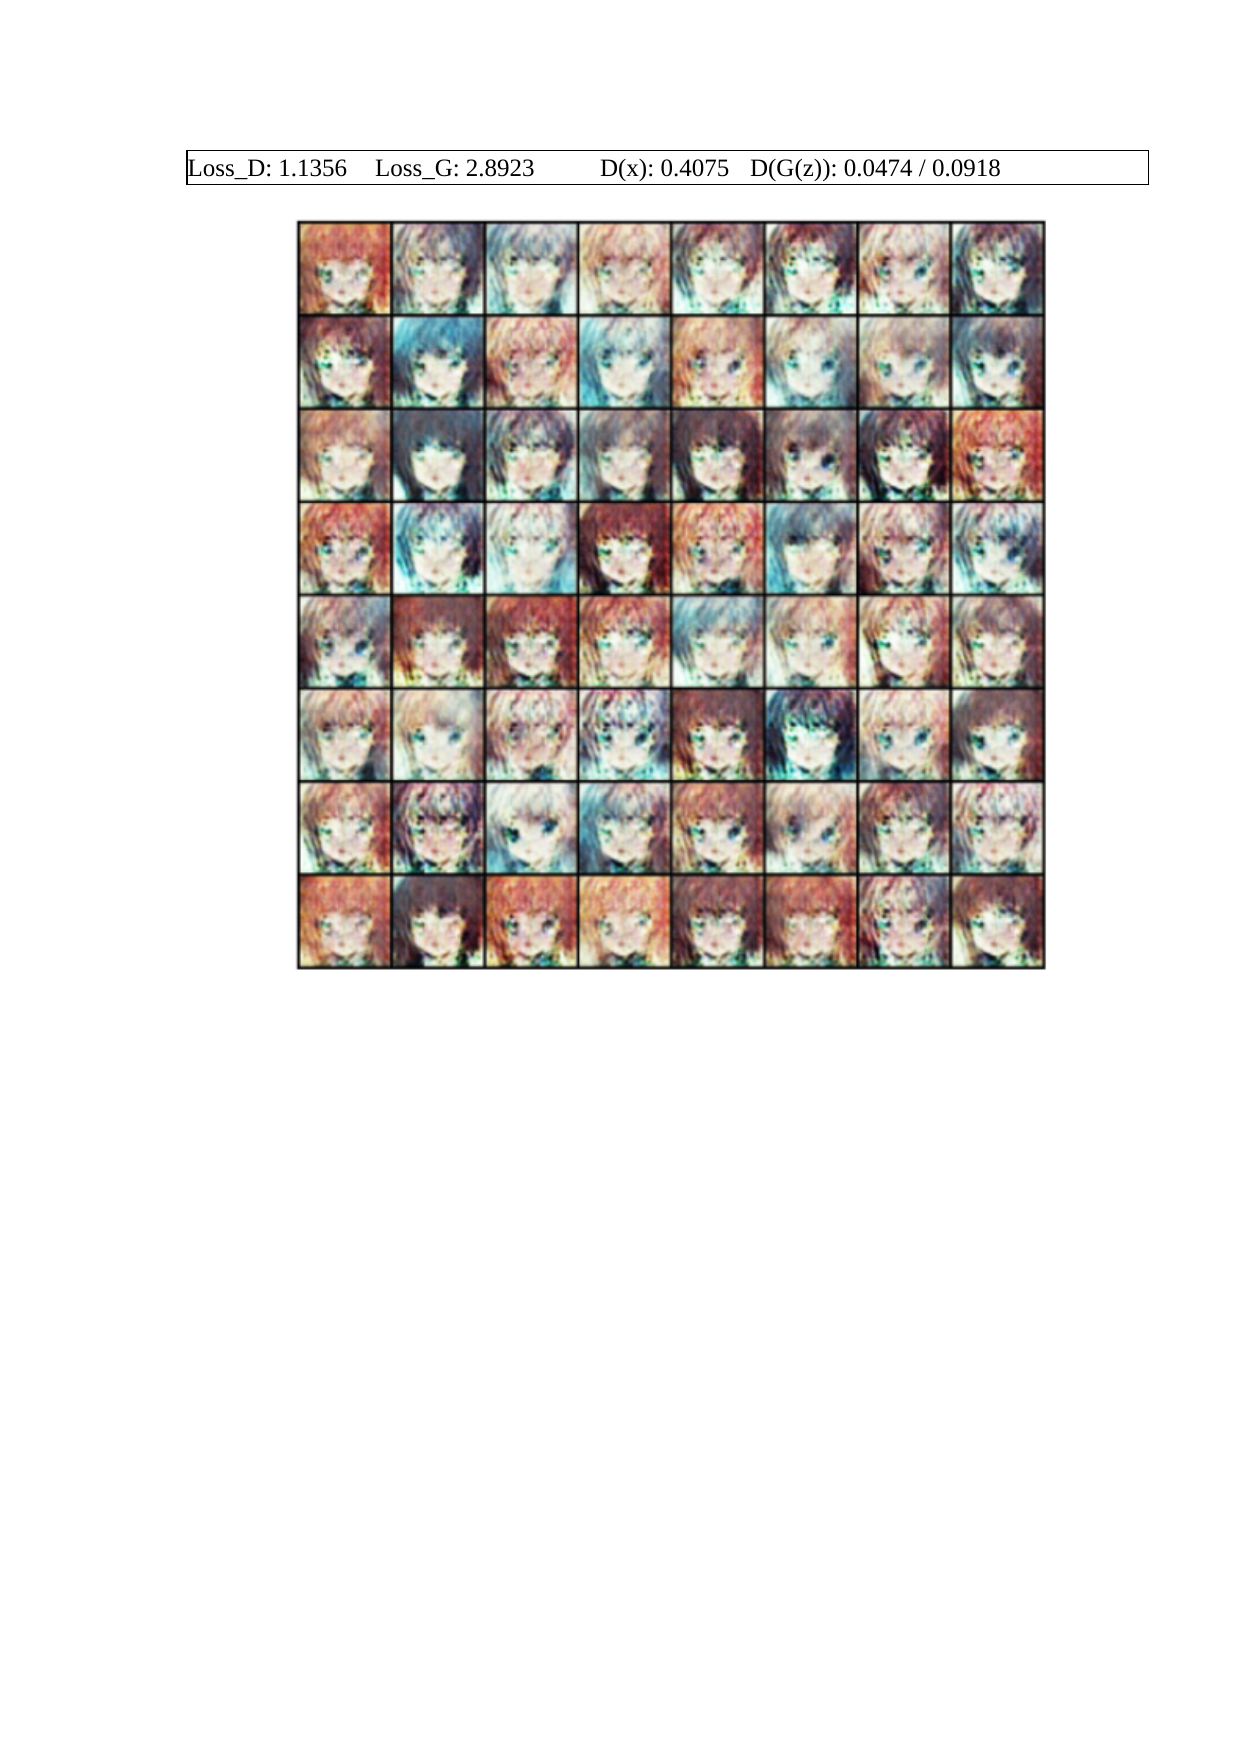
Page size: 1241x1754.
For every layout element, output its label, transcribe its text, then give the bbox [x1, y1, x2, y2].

text Loss_D: 1.1356 Loss_G: 2.8923 D(x): 0.4075 D(G(z)): 0.0474 / 0.0918 [188, 151, 1148, 184]
picture [290, 212, 1057, 976]
